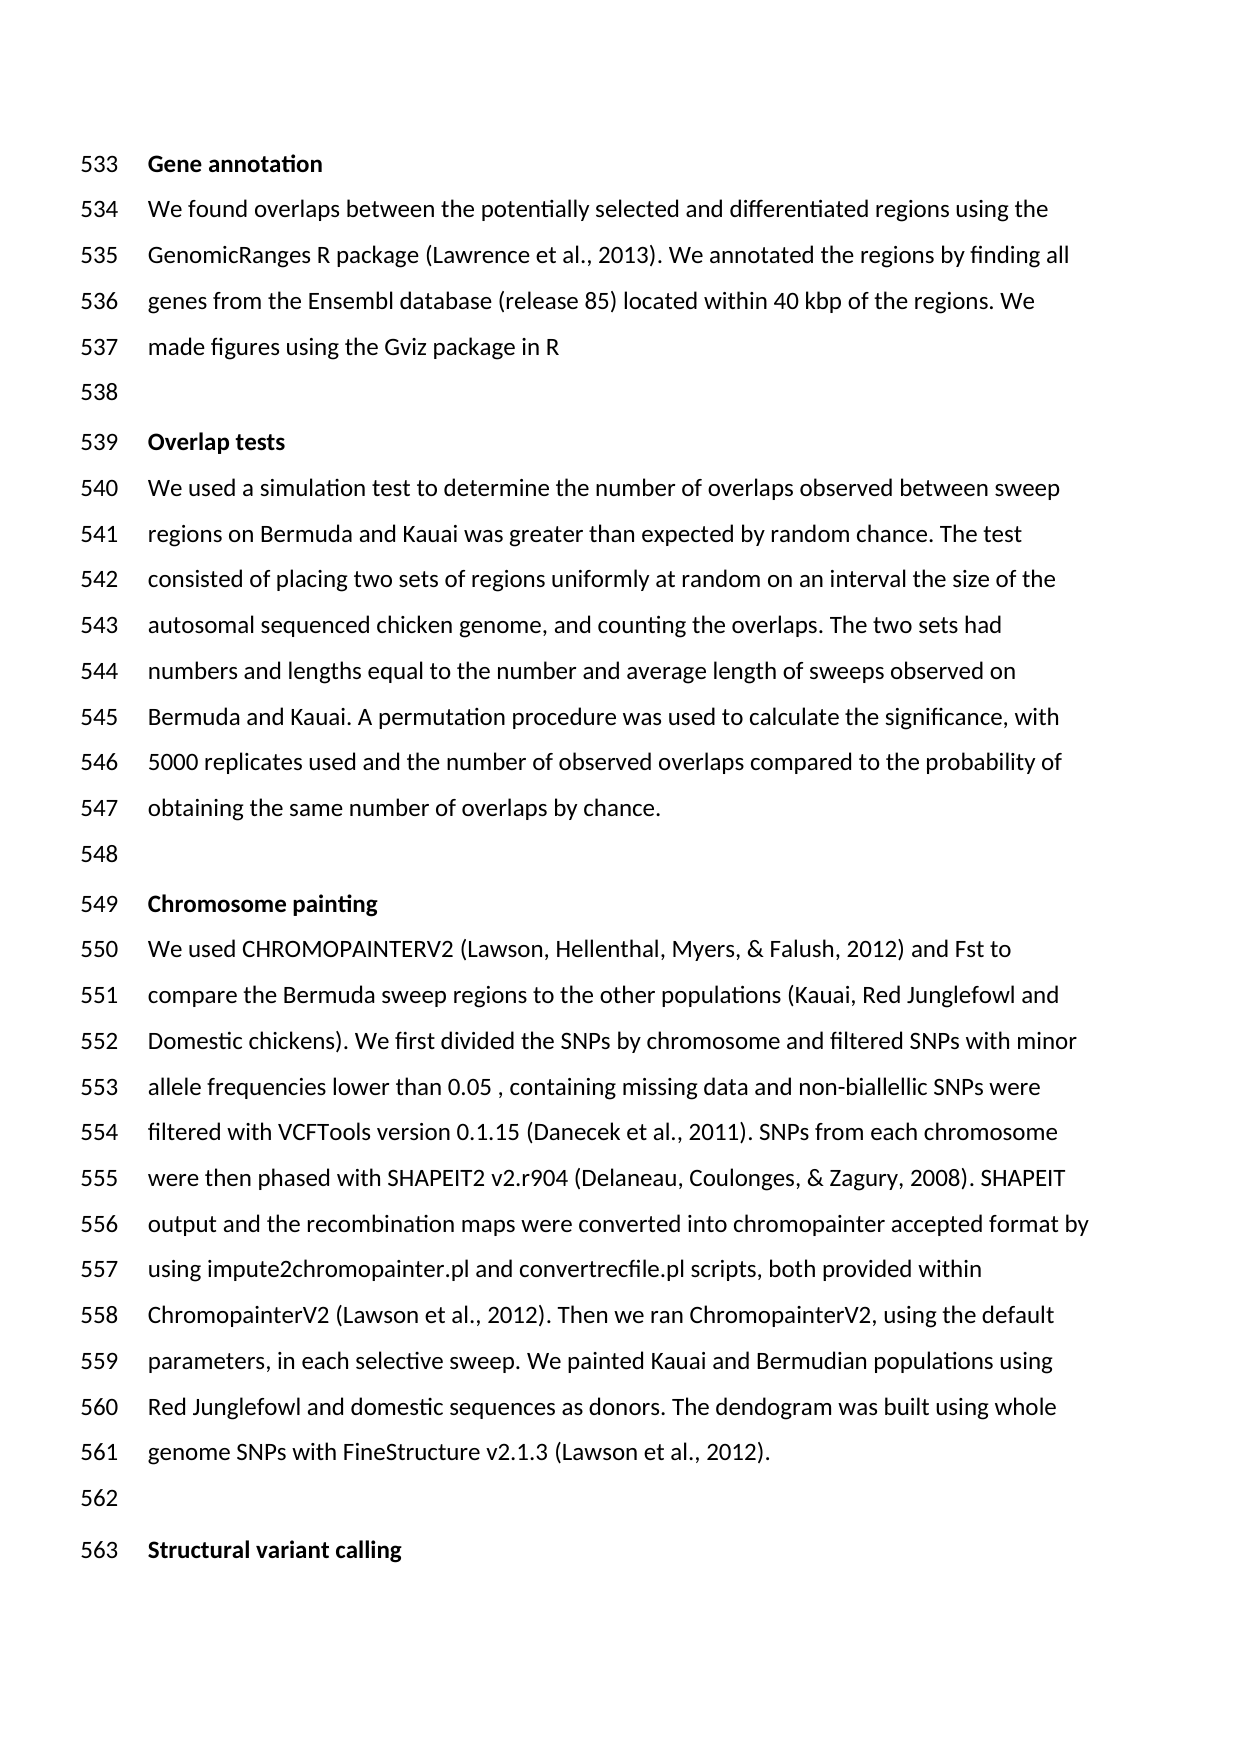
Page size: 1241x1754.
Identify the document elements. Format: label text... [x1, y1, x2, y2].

subtitle Overlap tests [148, 426, 1092, 457]
text Structural variant calling [148, 1534, 1092, 1565]
subtitle Chromosome painting [148, 888, 1092, 918]
text We found overlaps between the potentially selected and differentiated regions using the GenomicRanges R package (Lawrence et al., 2013). We annotated the regions by finding all genes from the Ensembl database (release 85) located within 40 kbp of the regions. We made figures using the Gviz package in R [148, 193, 1092, 361]
text We used CHROMOPAINTERV2 (Lawson, Hellenthal, Myers, & Falush, 2012) and Fst to compare the Bermuda sweep regions to the other populations (Kauai, Red Junglefowl and Domestic chickens). We first divided the SNPs by chromosome and filtered SNPs with minor allele frequencies lower than 0.05 , containing missing data and non-biallellic SNPs were filtered with VCFTools version 0.1.15 (Danecek et al., 2011). SNPs from each chromosome were then phased with SHAPEIT2 v2.r904 (Delaneau, Coulonges, & Zagury, 2008). SHAPEIT output and the recombination maps were converted into chromopainter accepted format by using impute2chromopainter.pl and convertrecfile.pl scripts, both provided within ChromopainterV2 (Lawson et al., 2012). Then we ran ChromopainterV2, using the default parameters, in each selective sweep. We painted Kauai and Bermudian populations using Red Junglefowl and domestic sequences as donors. The dendogram was built using whole genome SNPs with FineStructure v2.1.3 (Lawson et al., 2012). [148, 933, 1092, 1467]
text We used a simulation test to determine the number of overlaps observed between sweep regions on Bermuda and Kauai was greater than expected by random chance. The test consisted of placing two sets of regions uniformly at random on an interval the size of the autosomal sequenced chicken genome, and counting the overlaps. The two sets had numbers and lengths equal to the number and average length of sweeps observed on Bermuda and Kauai. A permutation procedure was used to calculate the significance, with 5000 replicates used and the number of observed overlaps compared to the probability of obtaining the same number of overlaps by chance. [148, 472, 1092, 823]
subtitle Gene annotation [148, 148, 1092, 178]
